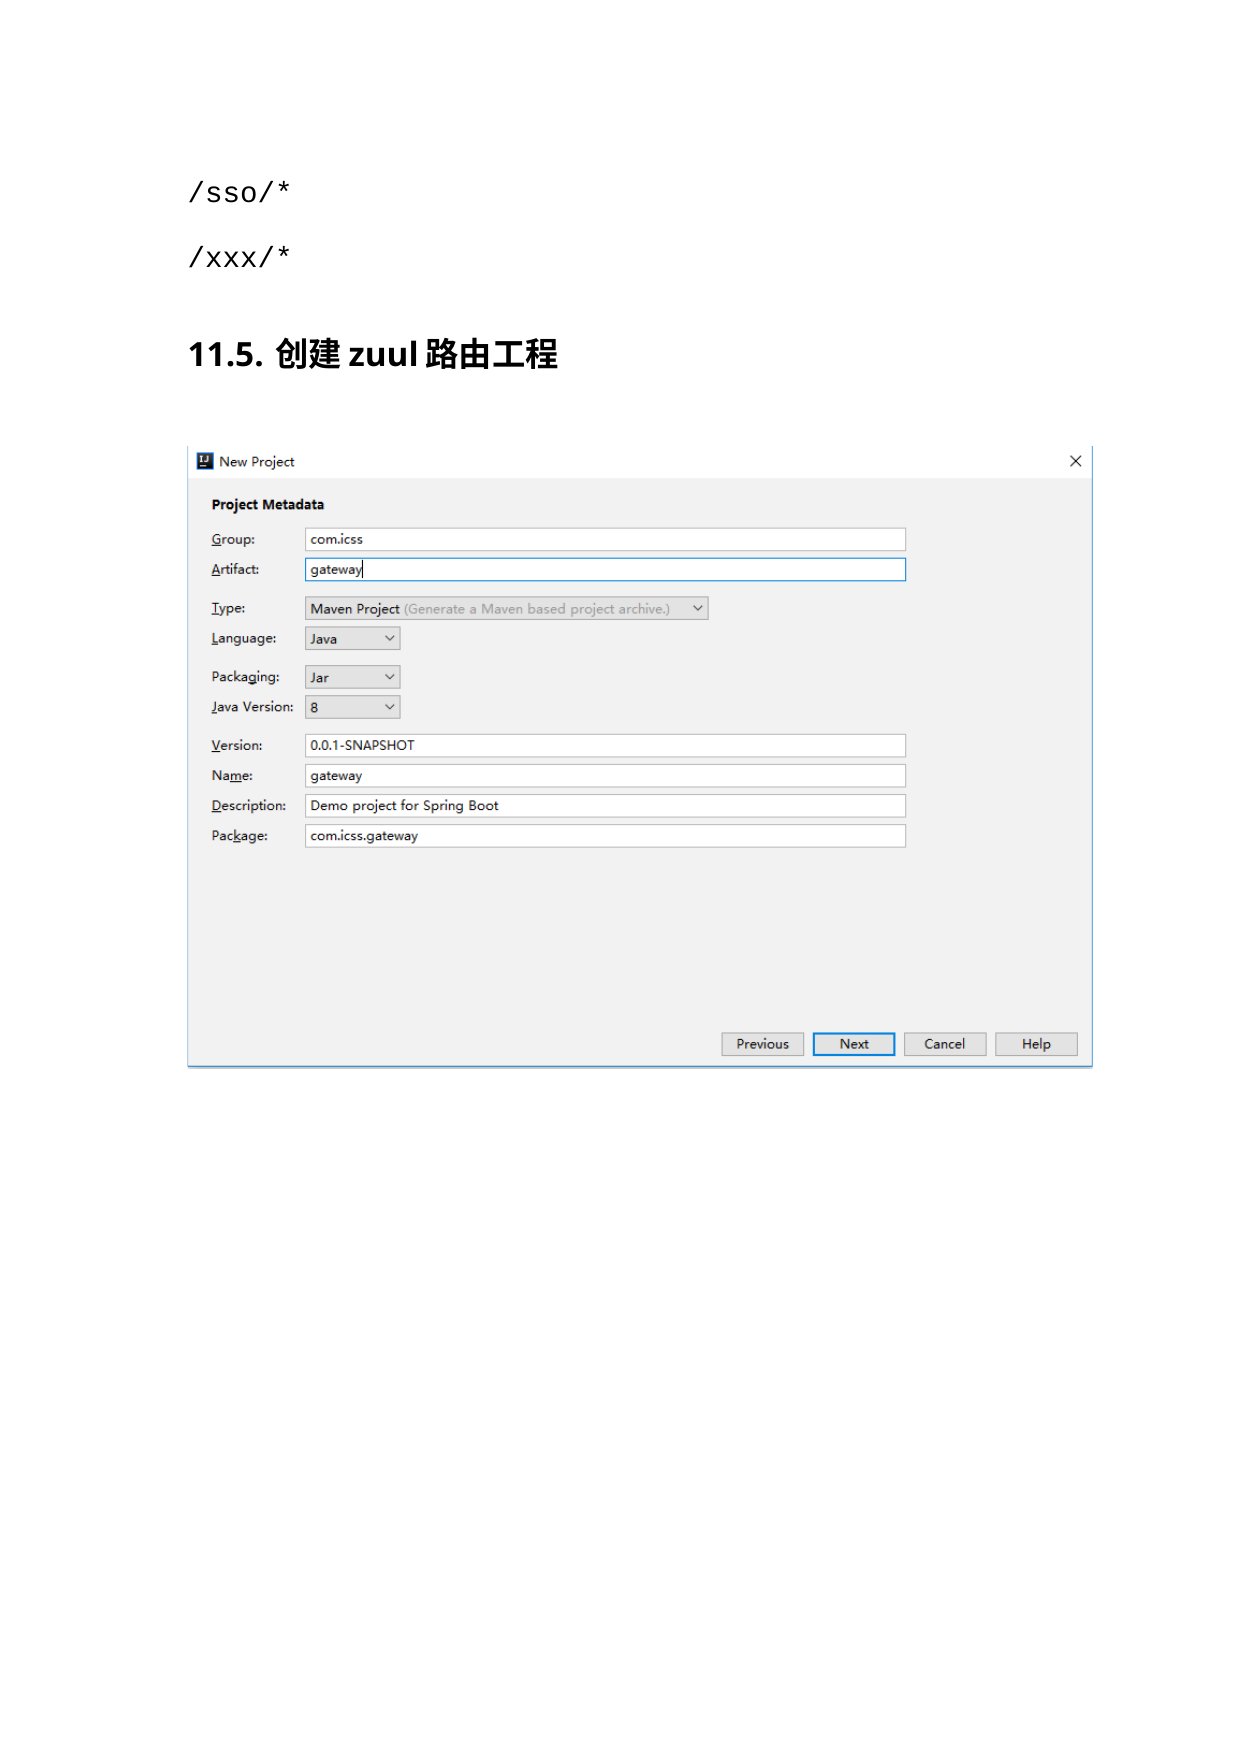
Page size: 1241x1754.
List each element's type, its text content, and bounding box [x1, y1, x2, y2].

text /xxx/* [187, 227, 1053, 292]
subtitle 创建zuul路由工程 [187, 319, 1053, 384]
picture [187, 446, 1093, 1069]
text /sso/* [187, 162, 1053, 227]
